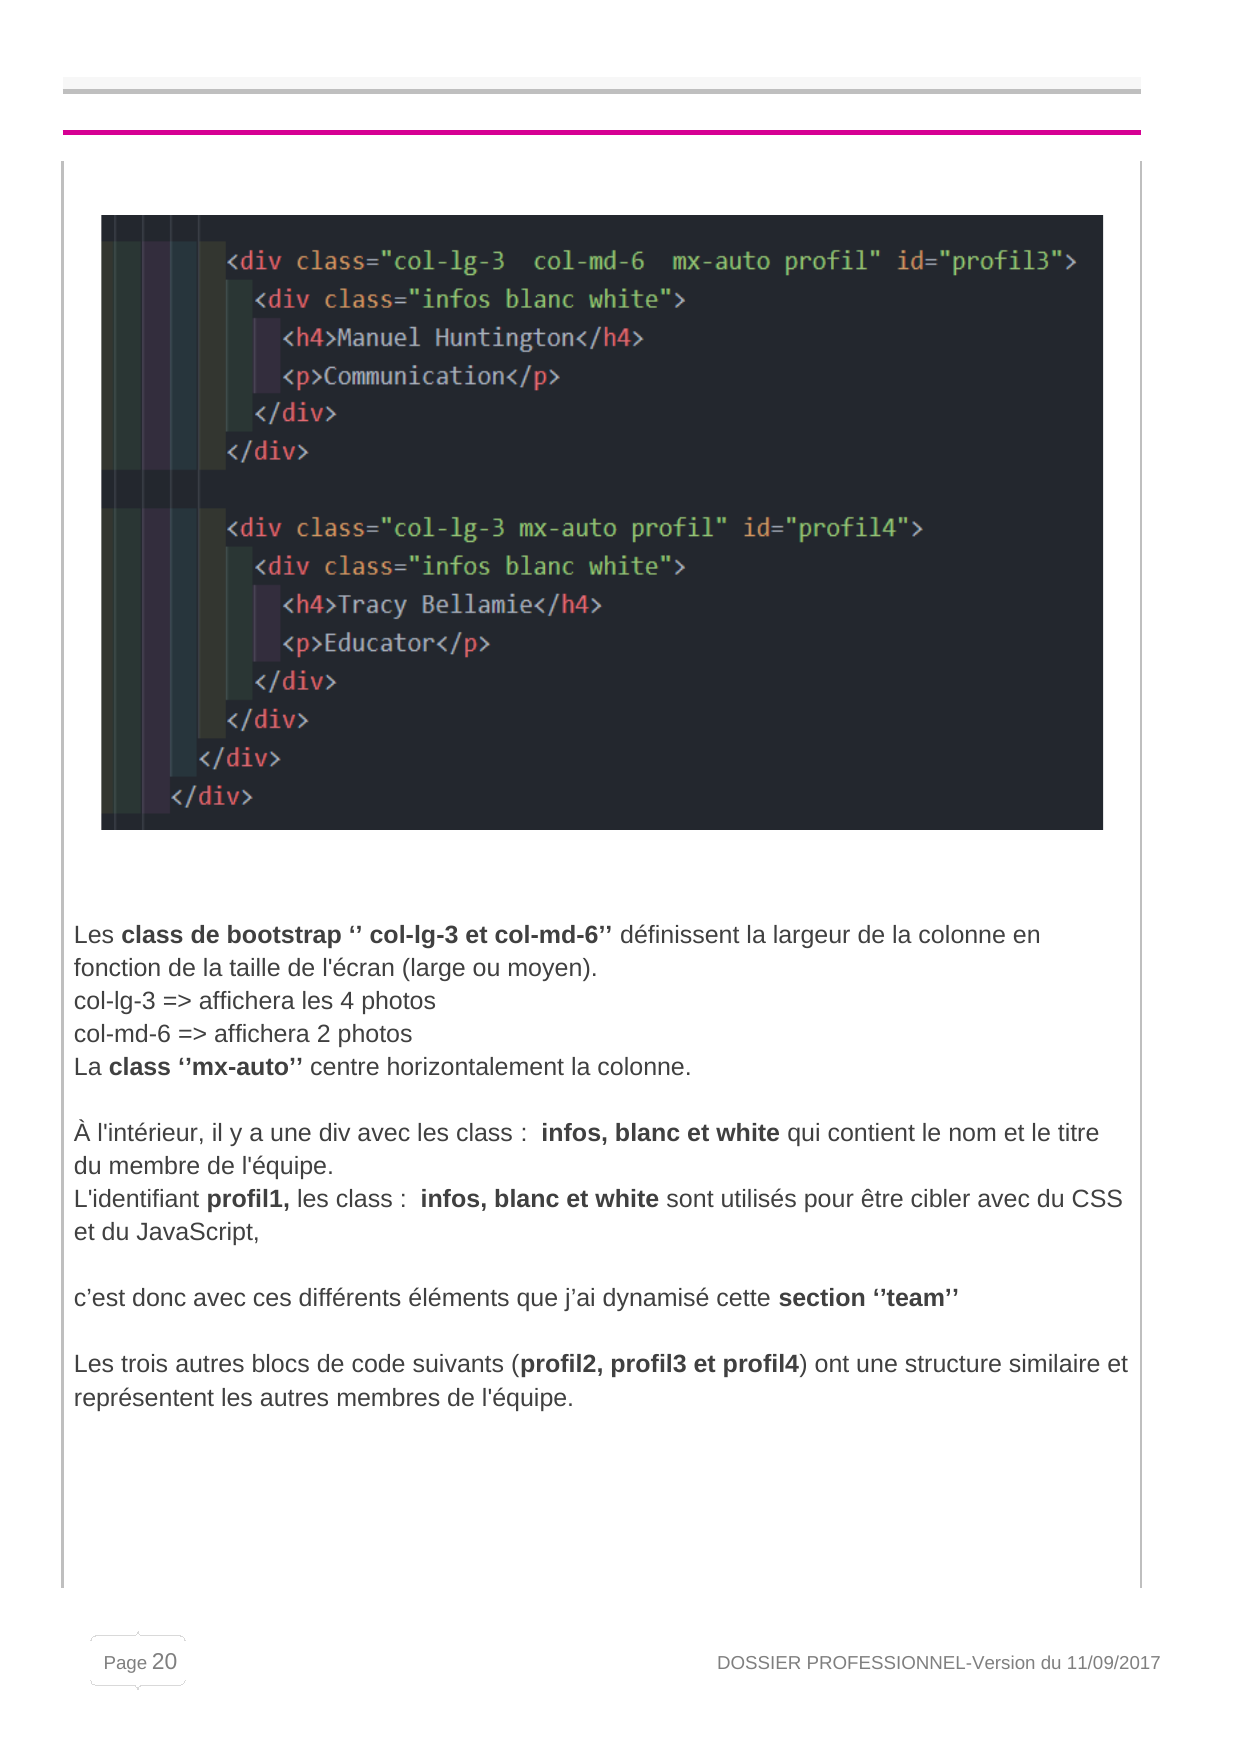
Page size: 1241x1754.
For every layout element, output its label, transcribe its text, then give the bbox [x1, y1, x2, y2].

picture [101, 215, 1104, 830]
